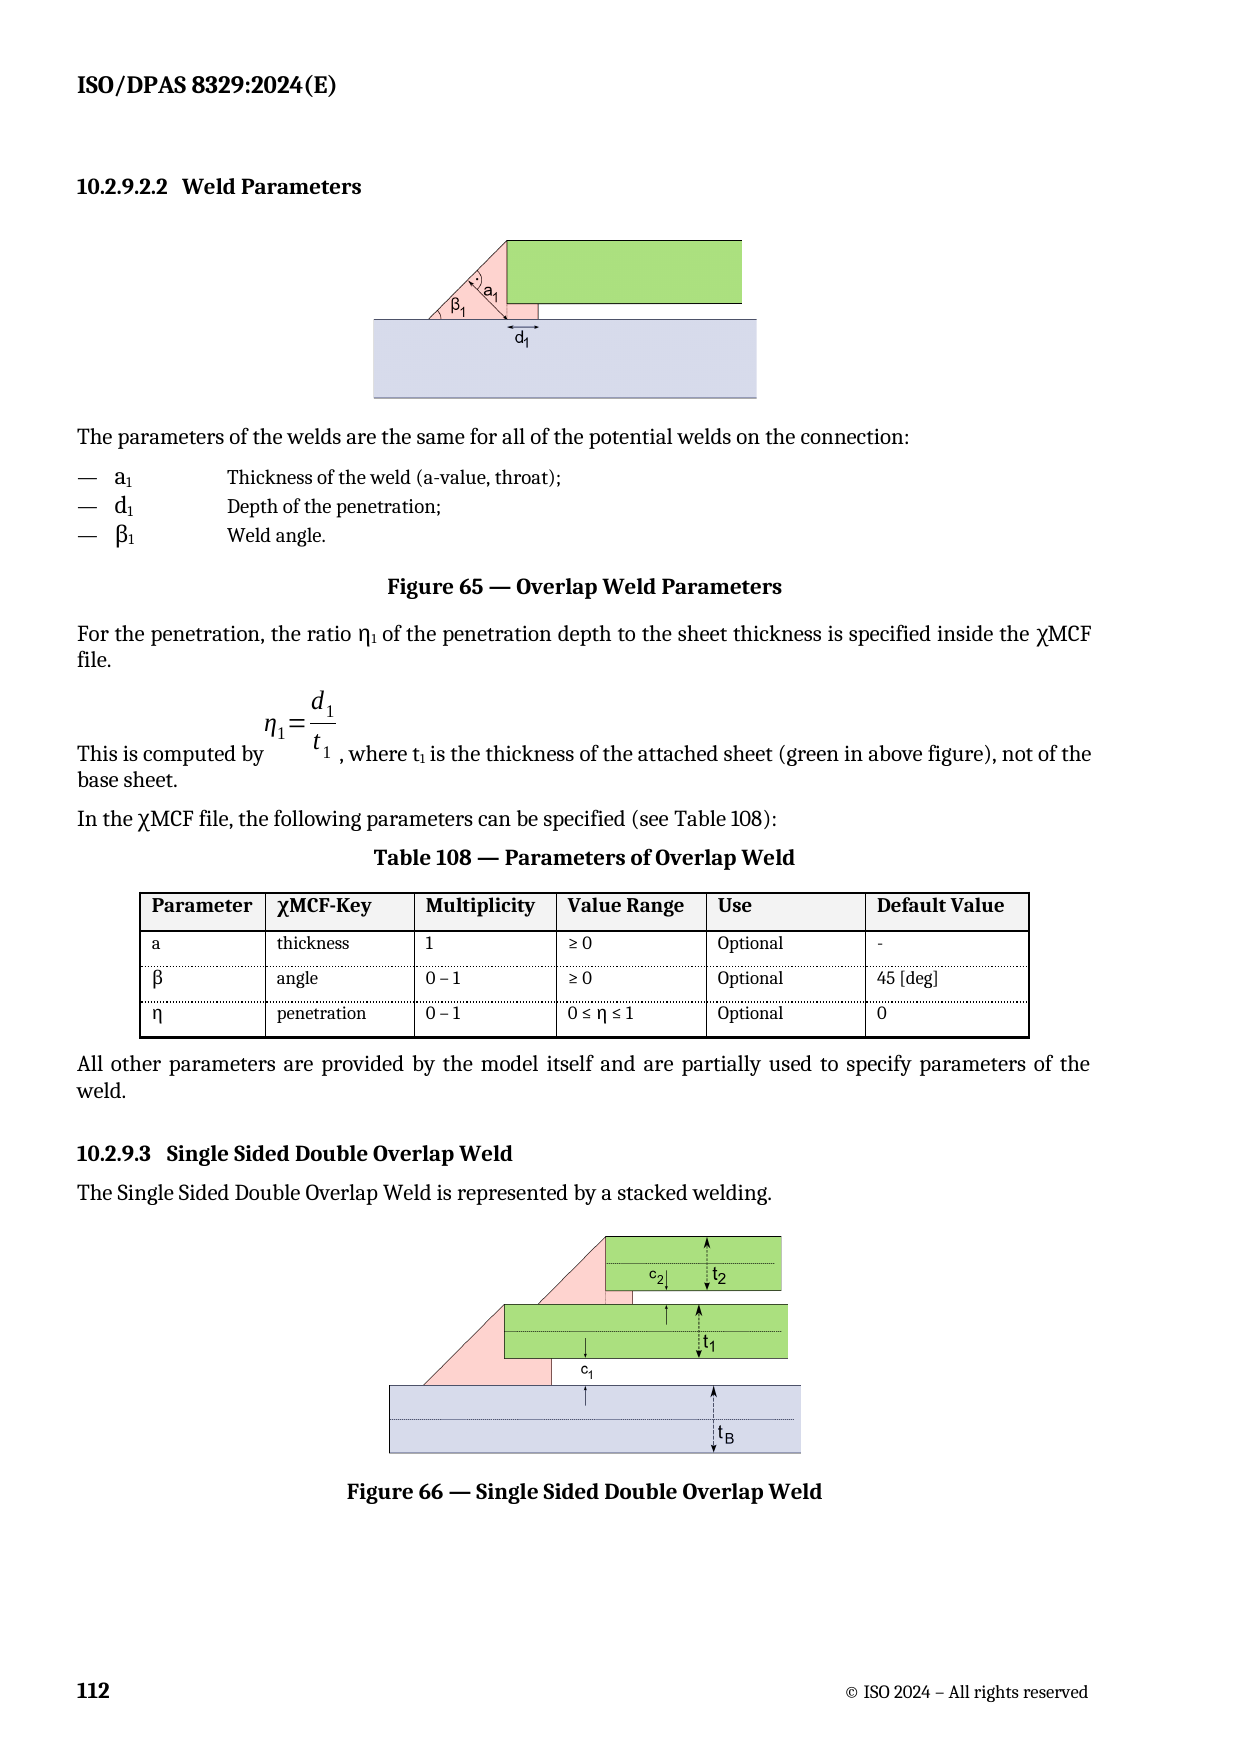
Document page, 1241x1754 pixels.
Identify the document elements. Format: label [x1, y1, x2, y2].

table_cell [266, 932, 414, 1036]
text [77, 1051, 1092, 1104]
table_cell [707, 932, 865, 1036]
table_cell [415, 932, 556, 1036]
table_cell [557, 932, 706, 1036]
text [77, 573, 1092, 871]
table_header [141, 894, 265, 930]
picture [373, 240, 757, 399]
picture [389, 1236, 801, 1454]
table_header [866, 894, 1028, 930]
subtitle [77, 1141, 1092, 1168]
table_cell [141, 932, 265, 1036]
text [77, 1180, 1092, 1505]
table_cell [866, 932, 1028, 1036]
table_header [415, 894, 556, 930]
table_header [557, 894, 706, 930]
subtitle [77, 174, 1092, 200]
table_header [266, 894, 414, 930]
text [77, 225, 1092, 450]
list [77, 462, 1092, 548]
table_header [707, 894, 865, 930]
